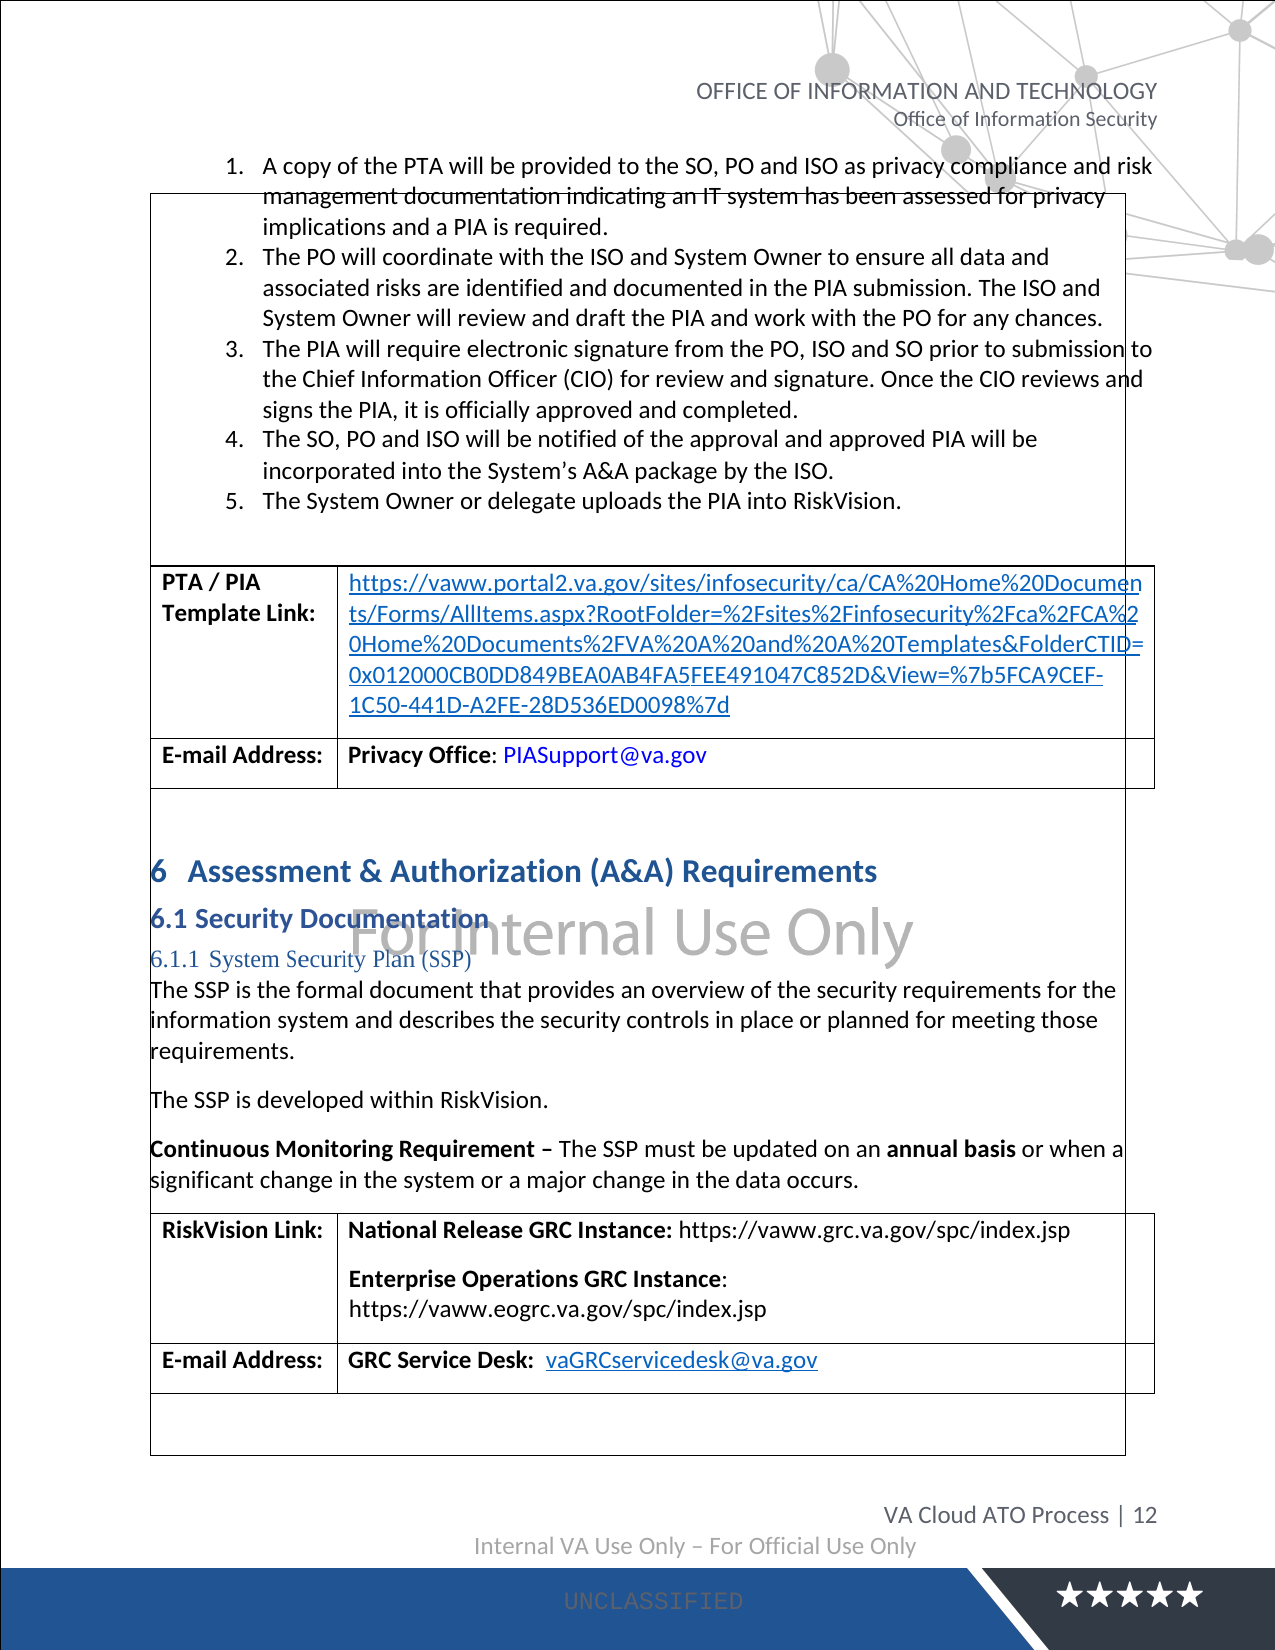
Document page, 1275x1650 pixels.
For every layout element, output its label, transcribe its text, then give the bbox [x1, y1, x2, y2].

text 6 Assessment & Authorization (A&A) Requirements [150, 851, 1169, 891]
text The SSP is the formal document that provides an overview of the security requirements for the information system and describes the security controls in place or planned for meeting those requirements. [150, 974, 1120, 1066]
text 2. The PO will coordinate with the ISO and System Owner to ensure all data and associated risks are identified and documented in the PIA submission. The ISO and System Owner will review and draft the PIA and work with the PO for any chances. [225, 241, 1107, 333]
text 6.1.1 System Security Plan (SSP) [150, 944, 1169, 973]
text The SSP is developed within RiskVision. [150, 1084, 1169, 1115]
text RiskVision Link: National Release GRC Instance: https://vaww.grc.va.gov/spc/index.jsp [162, 1214, 1169, 1245]
text 0x012000CB0DD849BEA0AB4FA5FEE491047C852D&View=%7b5FCA9CEF- [349, 659, 1169, 689]
text 1. A copy of the PTA will be provided to the SO, PO and ISO as privacy compliance and risk management documentation indicating an IT system has been assessed for privacy implications and a PIA is required. [225, 150, 1156, 241]
text 1C50-441D-A2FE-28D536ED0098%7d [349, 689, 1169, 719]
text 4. The SO, PO and ISO will be notified of the approval and approved PIA will be [225, 424, 1169, 455]
text Continuous Monitoring Requirement – The SSP must be updated on an annual basis or when a significant change in the system or a major change in the data occurs. [150, 1134, 1127, 1195]
text 6.1 Security Documentation [150, 900, 1169, 936]
text PTA / PIA Template Link: [162, 566, 322, 627]
text OFFICE OF INFORMATION AND TECHNOLOGY [139, 75, 1157, 105]
text incorporated into the System’s A&A package by the ISO. [262, 455, 1169, 486]
text 5. The System Owner or delegate uploads the PIA into RiskVision. [225, 486, 1169, 516]
text E-mail Address: Privacy Office: PIASupport@va.gov [162, 740, 1169, 770]
picture [1, 1, 1275, 1650]
text https://vaww.eogrc.va.gov/spc/index.jsp [349, 1294, 1169, 1324]
text 3. The PIA will require electronic signature from the PO, ISO and SO prior to submission to the Chief Information Officer (CIO) for review and signature. Once the CIO reviews and signs the PIA, it is officially approved and completed. [225, 333, 1157, 424]
text Internal VA Use Only – For Official Use Only [474, 1530, 1169, 1560]
text Office of Information Security [139, 106, 1157, 132]
text 0Home%20Documents%2FVA%20A%20and%20A%20Templates&FolderCTID= [349, 628, 1169, 659]
text E-mail Address: GRC Service Desk: vaGRCservicedesk@va.gov [162, 1344, 1169, 1374]
text https://vaww.portal2.va.gov/sites/infosecurity/ca/CA%20Home%20Documen ts/Forms/AllItems.aspx?RootFolder=%2Fsites%2Finfosecurity%2Fca%2FCA%2 [349, 567, 1146, 628]
text UNCLASSIFIED [558, 1589, 748, 1617]
text VA Cloud ATO Process | 12 [139, 1499, 1157, 1530]
text Enterprise Operations GRC Instance: [349, 1263, 1169, 1294]
